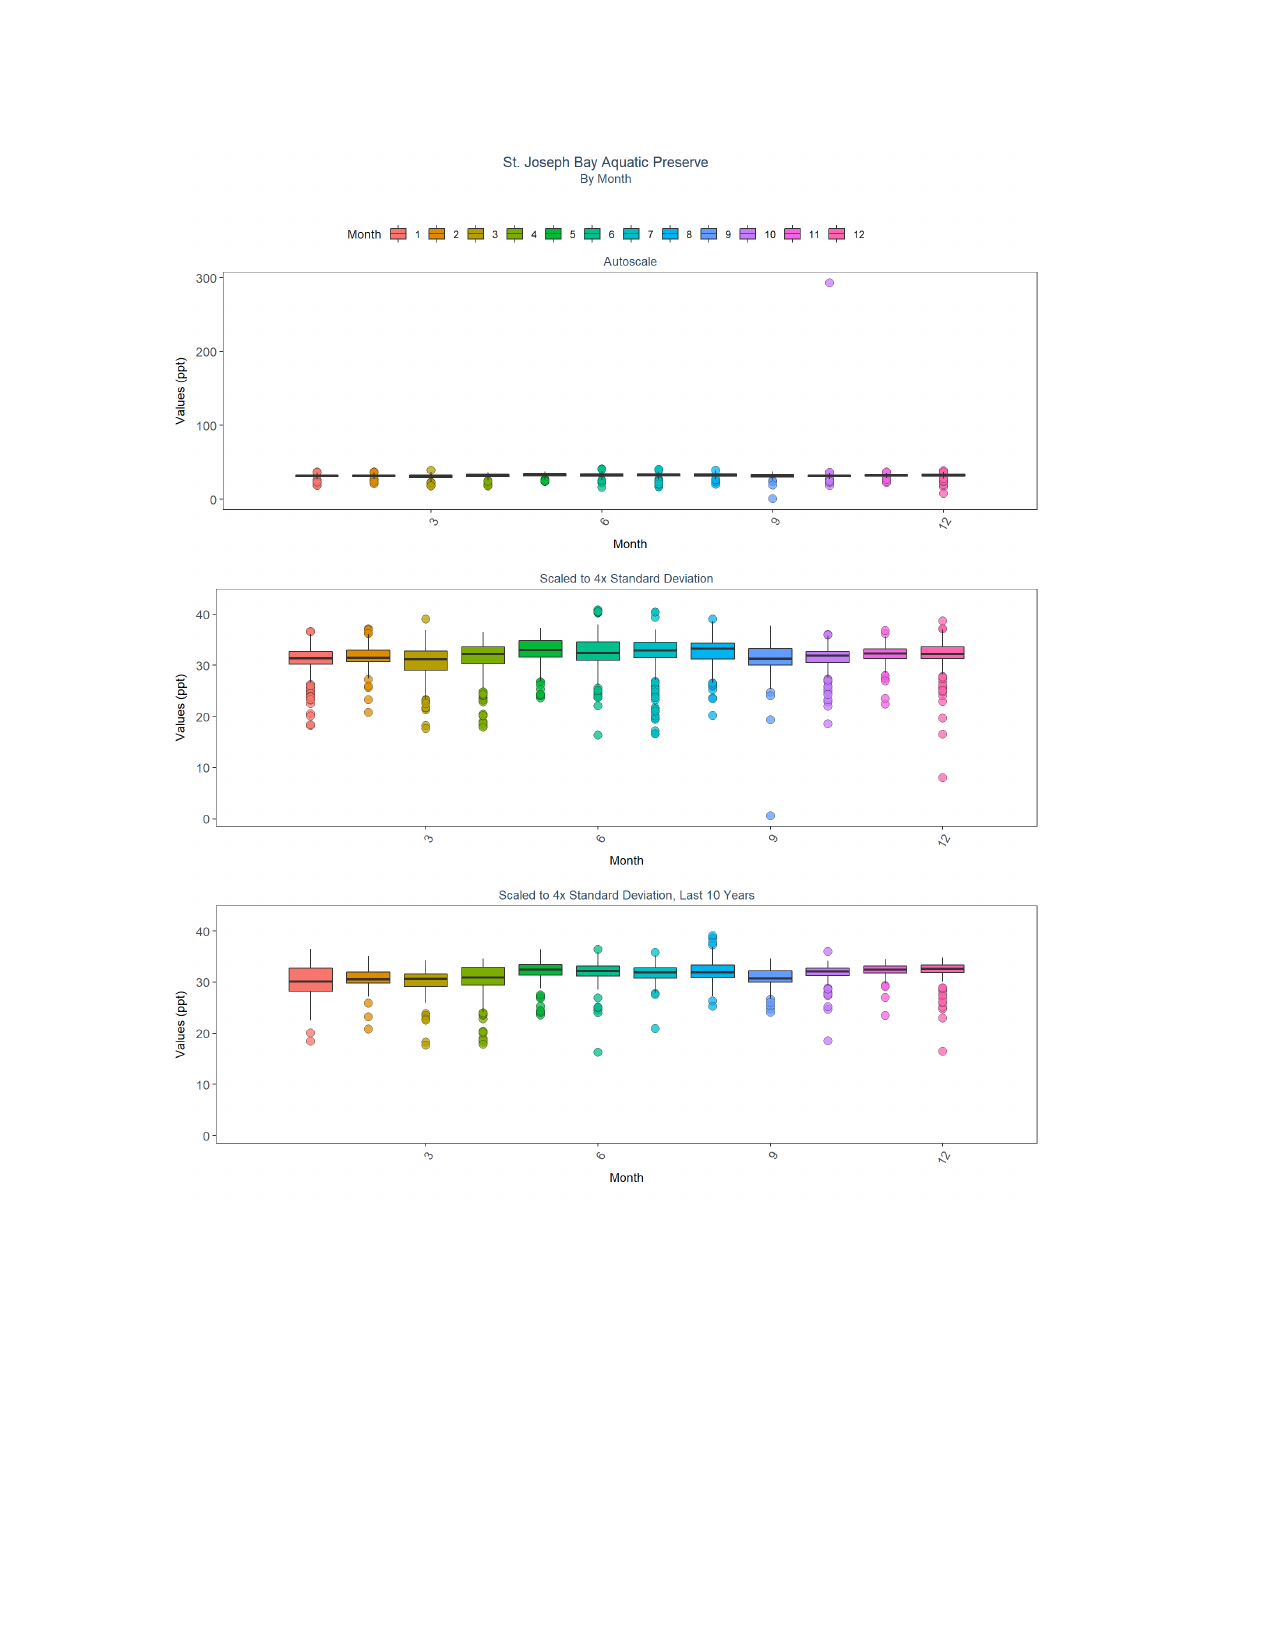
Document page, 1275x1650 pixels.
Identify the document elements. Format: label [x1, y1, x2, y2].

picture [168, 150, 1044, 1200]
